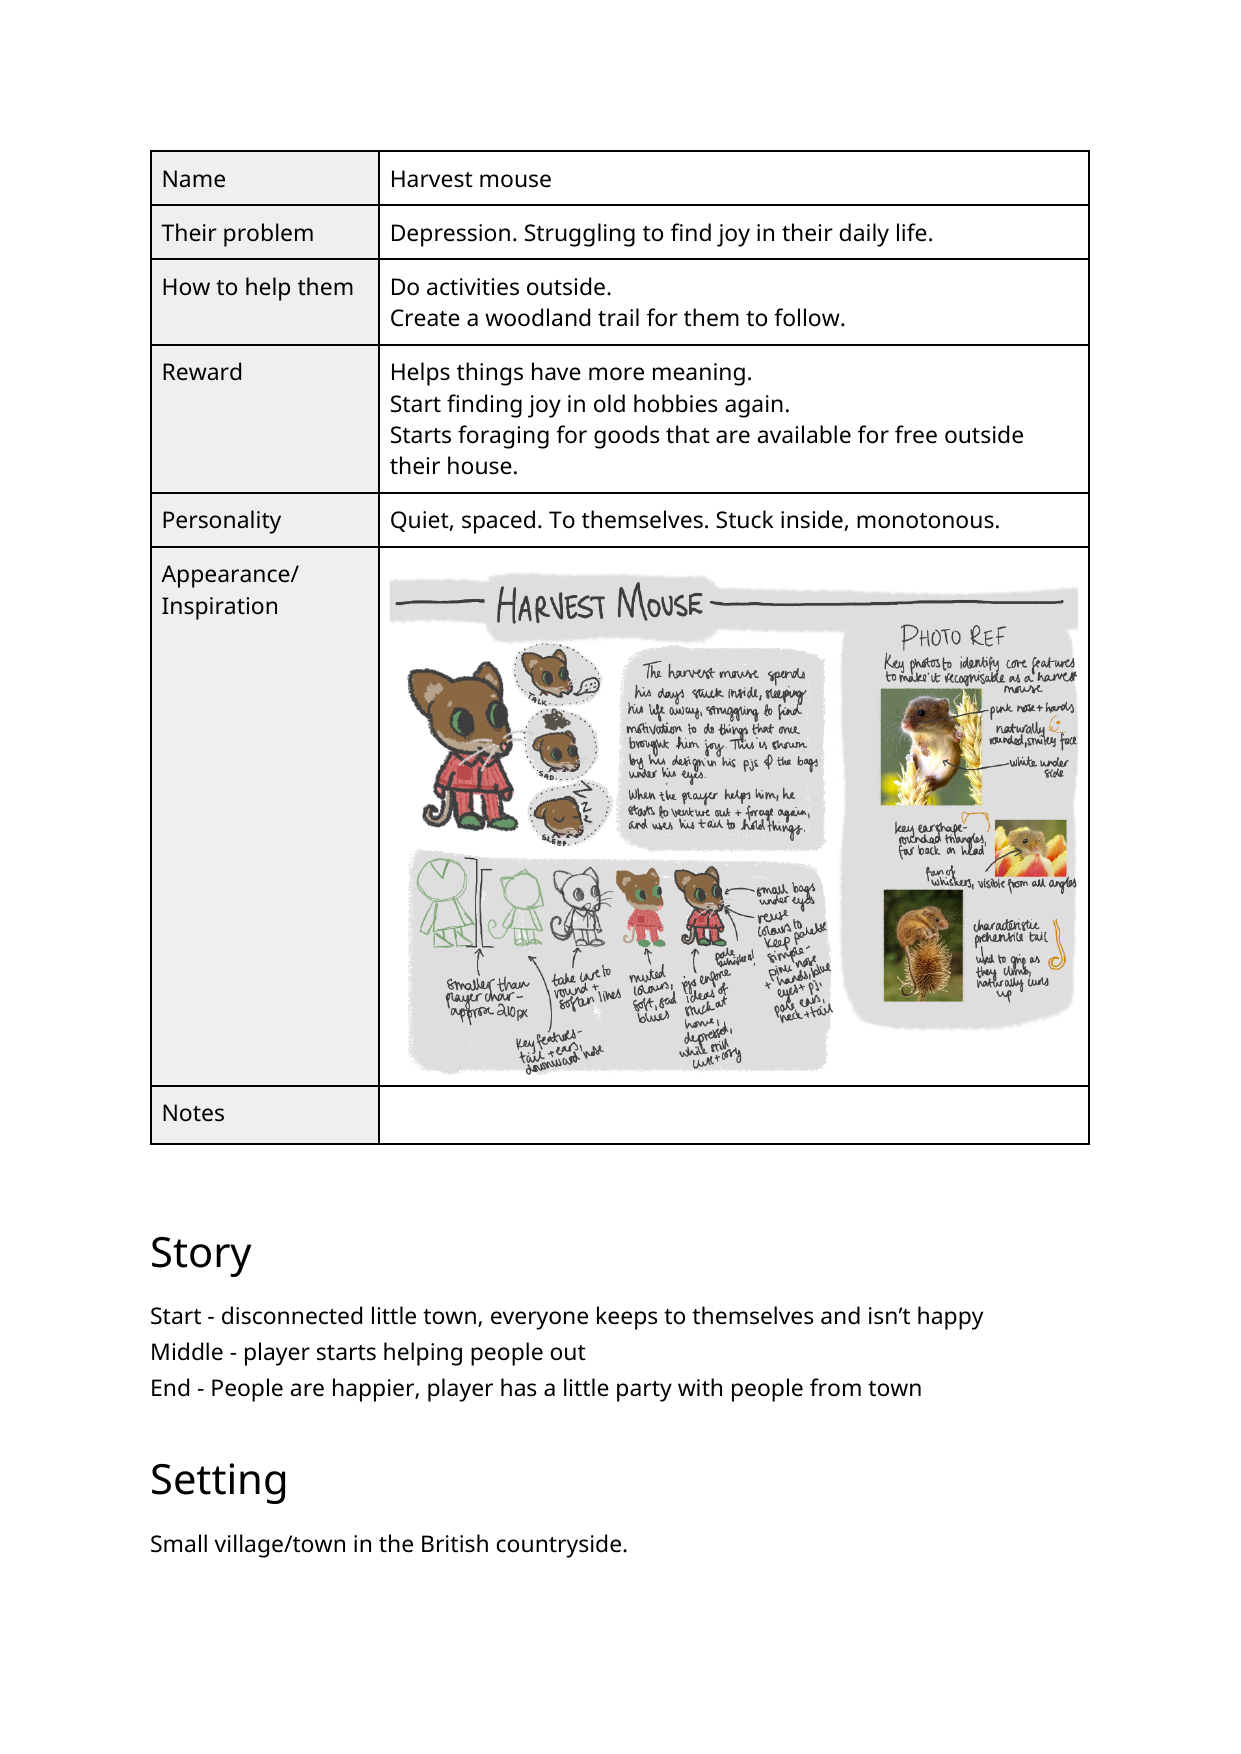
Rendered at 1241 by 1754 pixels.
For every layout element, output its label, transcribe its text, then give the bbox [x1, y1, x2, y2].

subtitle Story [150, 1223, 1115, 1279]
table_cell Their problem [152, 206, 378, 258]
table_cell How to help them [152, 260, 378, 344]
table_cell Reward [152, 346, 378, 492]
table_header Harvest mouse [380, 152, 1088, 204]
text End - People are happier, player has a little party with people from town [150, 1372, 1115, 1403]
table_cell Appearance/ Inspiration [152, 548, 378, 1085]
table_cell Depression. Struggling to find joy in their daily life. [380, 206, 1088, 258]
subtitle Setting [150, 1450, 1115, 1507]
table_header Name [152, 152, 378, 204]
table_cell Notes [152, 1087, 378, 1143]
table_cell Personality [152, 494, 378, 546]
text Start - disconnected little town, everyone keeps to themselves and isn’t happy [150, 1300, 1115, 1332]
text Middle - player starts helping people out [150, 1336, 1115, 1367]
table_cell Quiet, spaced. To themselves. Stuck inside, monotonous. [380, 494, 1088, 546]
table_cell Do activities outside. Create a woodland trail for them to follow. [380, 260, 1088, 344]
picture [389, 558, 1078, 1075]
table_cell [380, 548, 1088, 1085]
table_cell Helps things have more meaning. Start finding joy in old hobbies again. Starts foraging for goods that are available for free outside their house. [380, 346, 1088, 492]
text Small village/town in the British countryside. [150, 1527, 1115, 1559]
table_cell [380, 1087, 1088, 1143]
